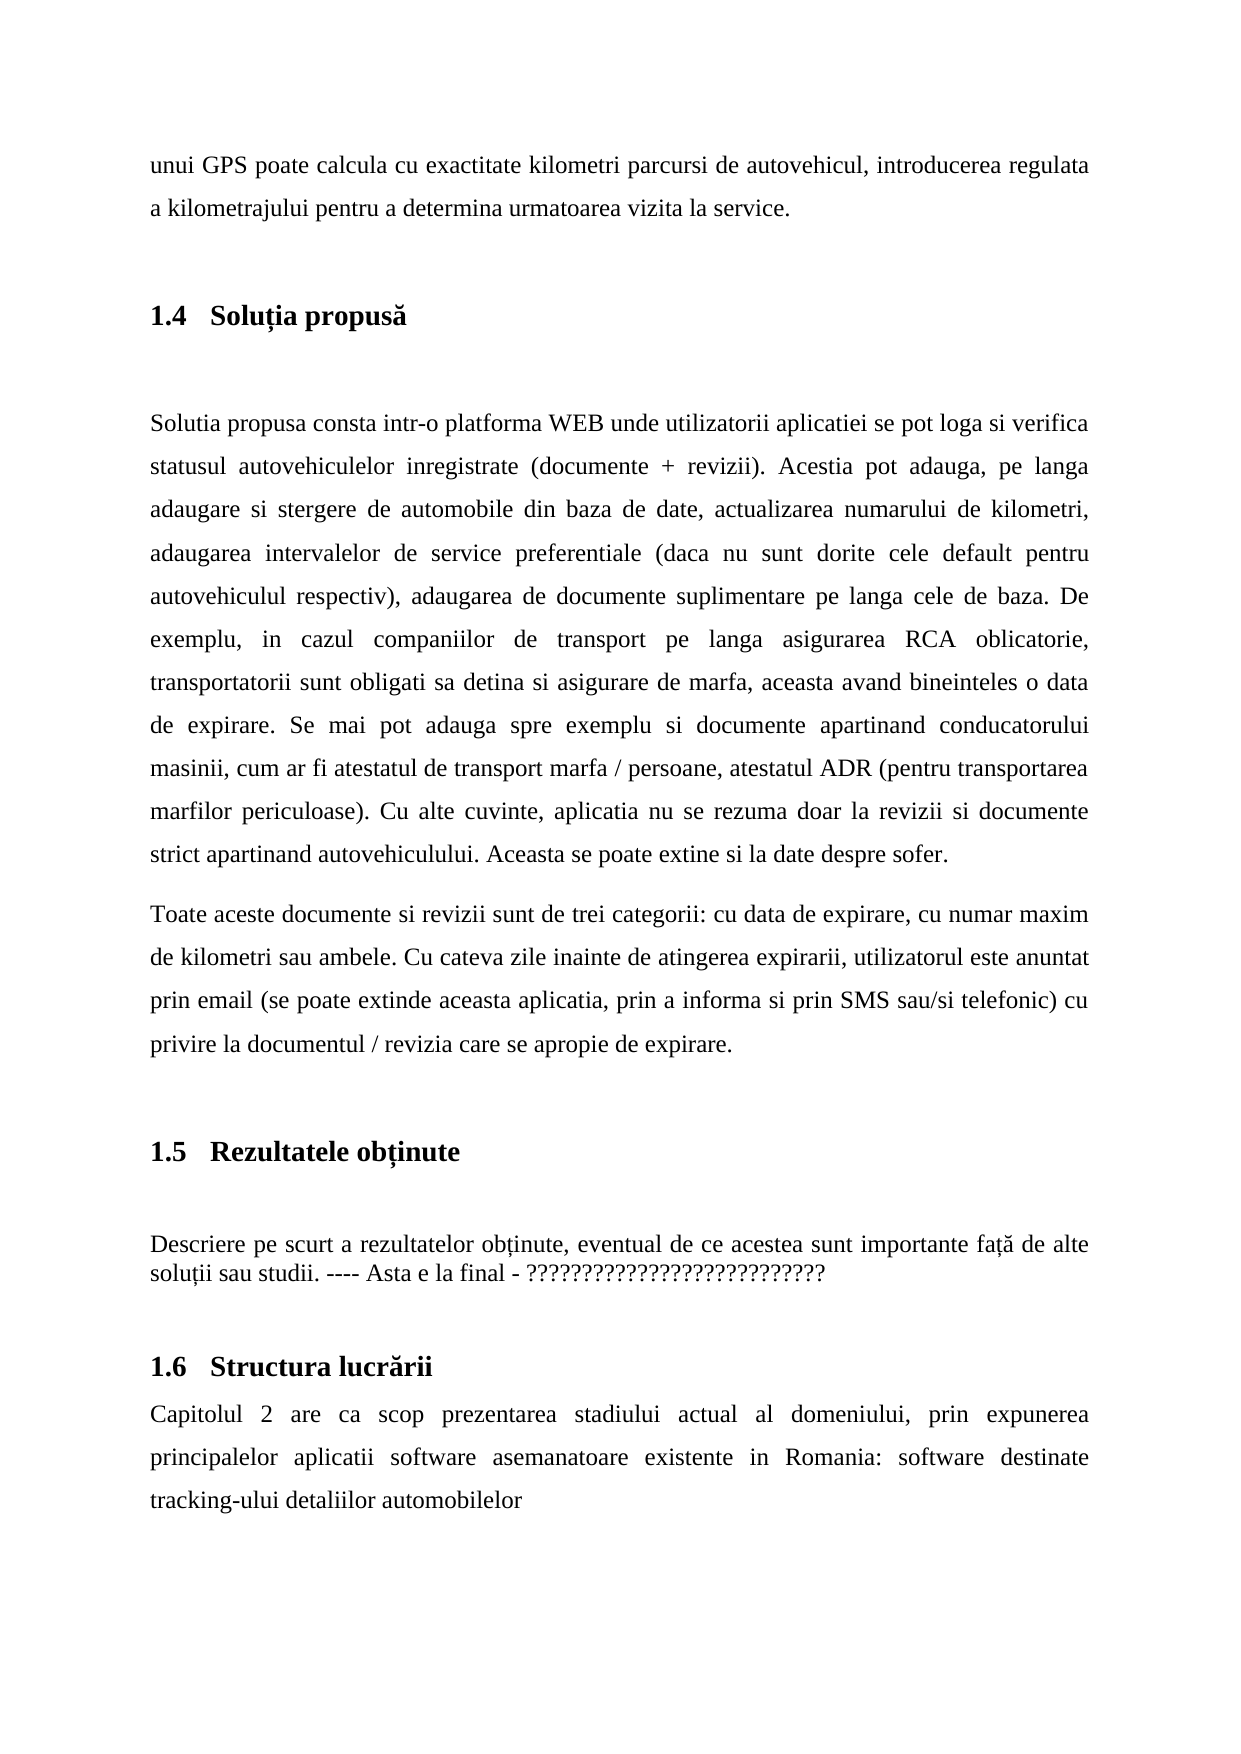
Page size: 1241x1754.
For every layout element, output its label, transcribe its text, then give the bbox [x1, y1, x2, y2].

subtitle Rezultatele obținute [150, 1134, 1090, 1167]
text Solutia propusa consta intr-o platforma WEB unde utilizatorii aplicatiei se pot loga si verifica statusul autovehiculelor inregistrate (documente + revizii). Acestia pot adauga, pe langa adaugare si stergere de automobile din baza de date, actualizarea numarului de kilometri, adaugarea intervalelor de service preferentiale (daca nu sunt dorite cele default pentru autovehiculul respectiv), adaugarea de documente suplimentare pe langa cele de baza. De exemplu, in cazul companiilor de transport pe langa asigurarea RCA oblicatorie, transportatorii sunt obligati sa detina si asigurare de marfa, aceasta avand bineinteles o data de expirare. Se mai pot adauga spre exemplu si documente apartinand conducatorului masinii, cum ar fi atestatul de transport marfa / persoane, atestatul ADR (pentru transportarea marfilor periculoase). Cu alte cuvinte, aplicatia nu se rezuma doar la revizii si documente strict apartinand autovehiculului. Aceasta se poate extine si la date despre sofer. [150, 408, 1090, 868]
text Capitolul 2 are ca scop prezentarea stadiului actual al domeniului, prin expunerea principalelor aplicatii software asemanatoare existente in Romania: software destinate tracking-ului detaliilor automobilelor [150, 1399, 1090, 1514]
subtitle Soluția propusă [150, 298, 1090, 332]
text Toate aceste documente si revizii sunt de trei categorii: cu data de expirare, cu numar maxim de kilometri sau ambele. Cu cateva zile inainte de atingerea expirarii, utilizatorul este anuntat prin email (se poate extinde aceasta aplicatia, prin a informa si prin SMS sau/si telefonic) cu privire la documentul / revizia care se apropie de expirare. [150, 899, 1090, 1057]
subtitle Structura lucrării [150, 1349, 1090, 1383]
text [150, 150, 1090, 222]
text Descriere pe scurt a rezultatelor obținute, eventual de ce acestea sunt importante față de alte soluții sau studii. ---- Asta e la final - ??????????????????????????? [150, 1229, 1090, 1287]
